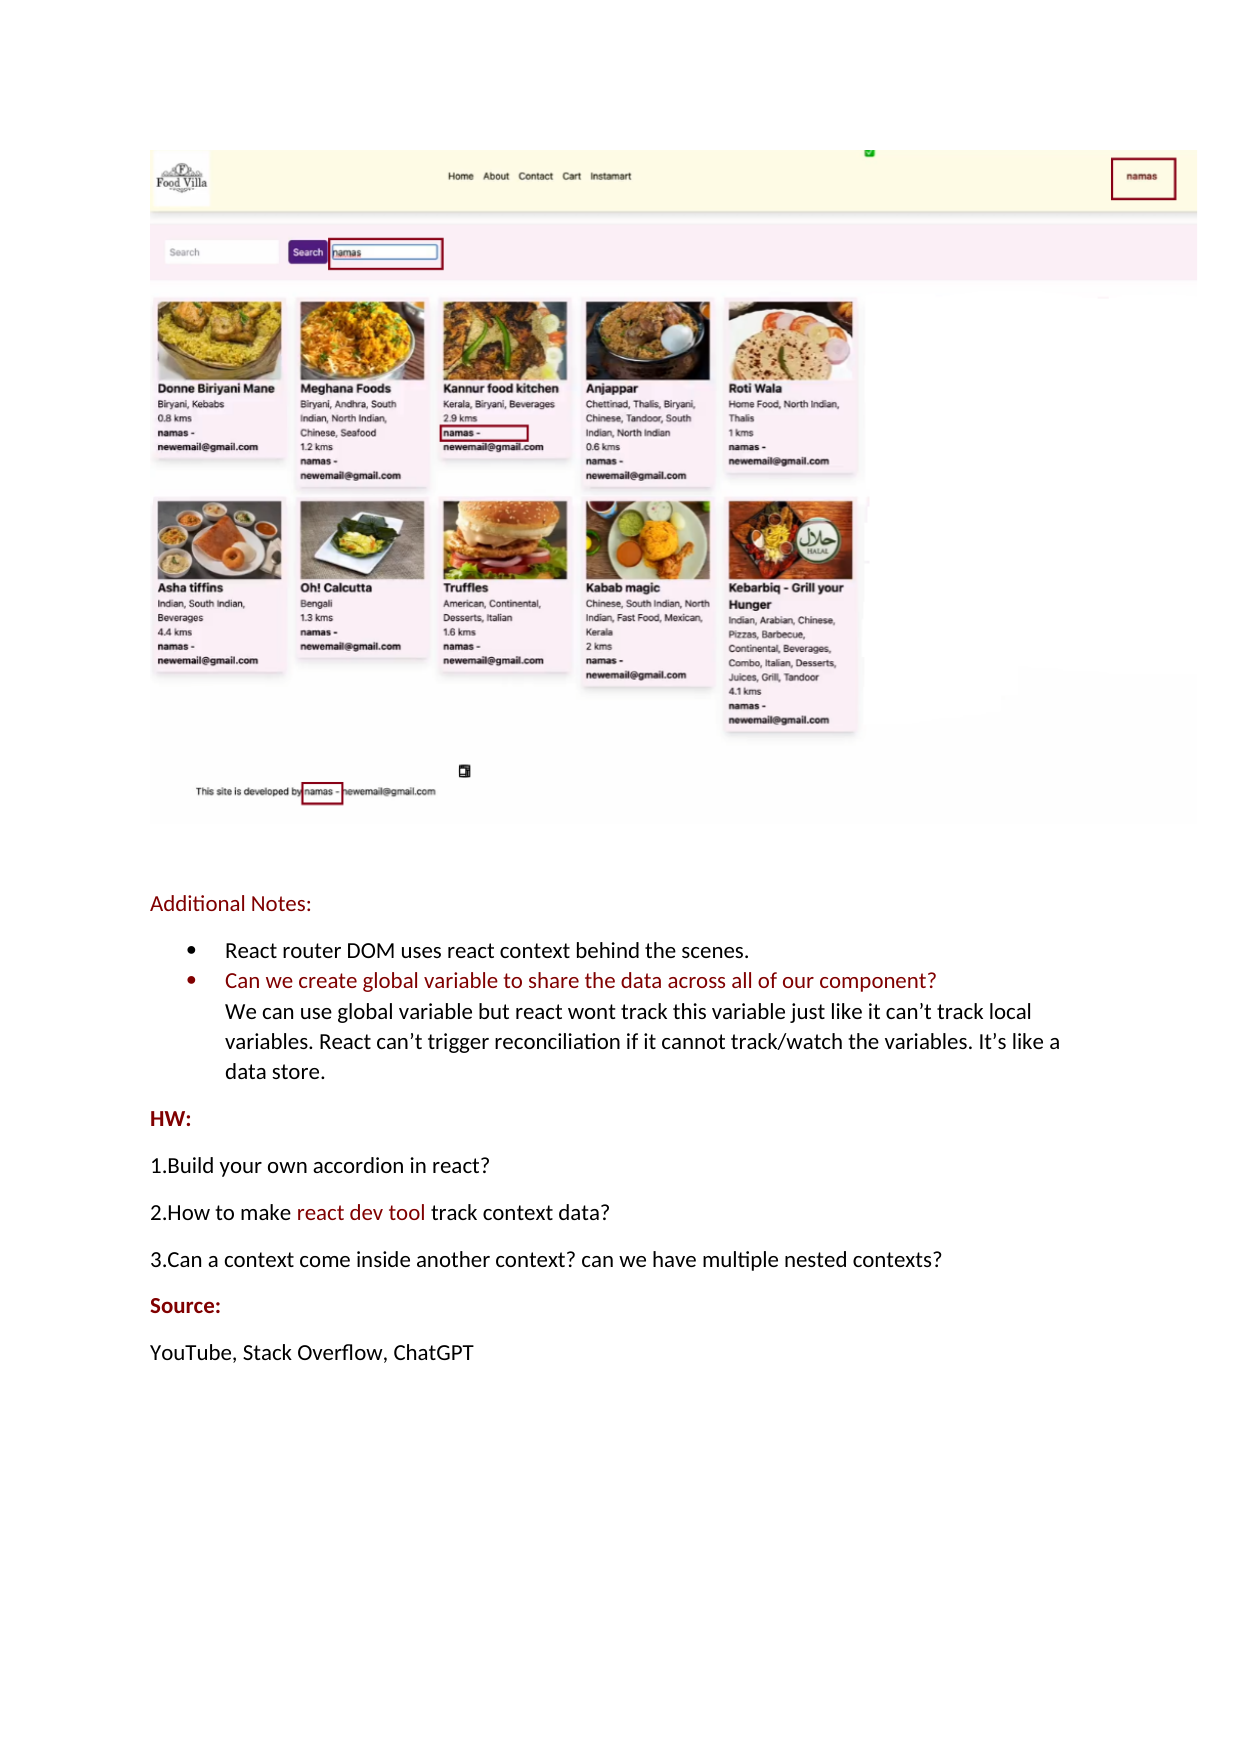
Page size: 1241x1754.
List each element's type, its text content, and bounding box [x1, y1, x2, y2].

text 3.Can a context come inside another context? can we have multiple nested contexts? [150, 1245, 1090, 1273]
list We can use global variable but react wont track this variable just like it can’t track local variables. React can’t trigger reconciliation if it cannot track/watch the variables. It’s like a data store. [225, 997, 1090, 1085]
picture [150, 150, 1198, 824]
text Source: [150, 1292, 1090, 1319]
list Can we create global variable to share the data across all of our component? [187, 967, 1090, 994]
text HW: [150, 1104, 1090, 1132]
text Additional Notes: [150, 889, 1090, 917]
list React router DOM uses react context behind the scenes. [187, 936, 1090, 964]
text YouTube, Stack Overflow, ChatGPT [150, 1338, 1090, 1366]
text 2.How to make react dev tool track context data? [150, 1198, 1090, 1226]
text 1.Build your own accordion in react? [150, 1151, 1090, 1179]
